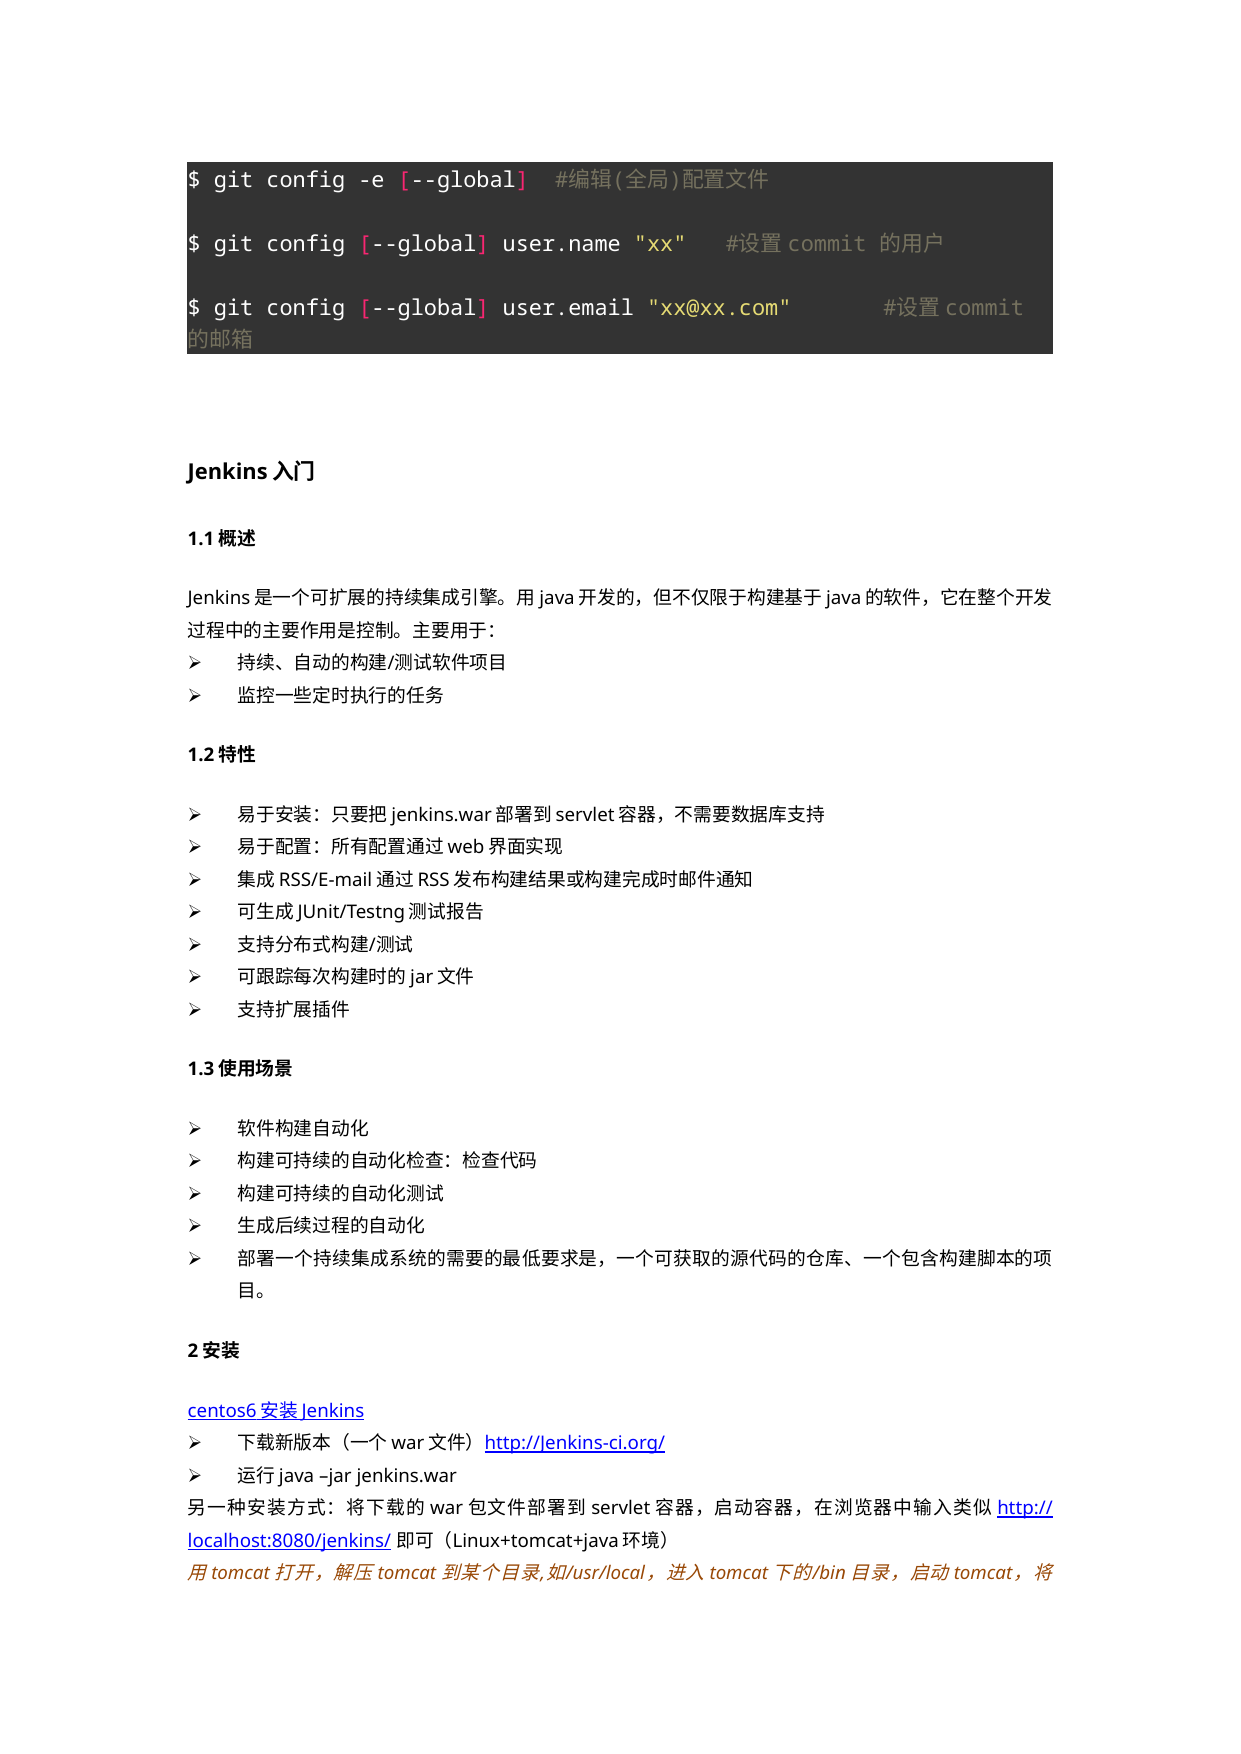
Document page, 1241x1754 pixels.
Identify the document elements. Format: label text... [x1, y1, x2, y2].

list 软件构建自动化 [187, 1111, 1053, 1143]
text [187, 1555, 1053, 1588]
list 支持扩展插件 [187, 992, 1053, 1024]
text centos6安装Jenkins [187, 1393, 1053, 1425]
text 另一种安装方式：将下载的war包文件部署到servlet容器，启动容器，在浏览器中输入类似http://localhost:8080/jenkins/ 即可（Linux+tomcat+java环境） [187, 1490, 1053, 1555]
list 监控一些定时执行的任务 [187, 678, 1053, 710]
text $ git config [--global] user.email "xx@xx.com" #设置 commit 的邮箱 [187, 289, 1053, 354]
list 集成RSS/E-mail通过RSS发布构建结果或构建完成时邮件通知 [187, 862, 1053, 894]
list 部署一个持续集成系统的需要的最低要求是，一个可获取的源代码的仓库、一个包含构建脚本的项目。 [187, 1241, 1053, 1306]
list 可跟踪每次构建时的jar文件 [187, 959, 1053, 992]
list 构建可持续的自动化检查：检查代码 [187, 1143, 1053, 1176]
subtitle 1.1概述 [187, 521, 1053, 553]
list 易于配置：所有配置通过web界面实现 [187, 829, 1053, 862]
text $ git config -e [--global] #编辑(全局)配置文件 [187, 162, 1053, 194]
subtitle 2安装 [187, 1333, 1053, 1366]
text Jenkins是一个可扩展的持续集成引擎。用java开发的，但不仅限于构建基于java的软件，它在整个开发过程中的主要作用是控制。主要用于： [187, 580, 1053, 645]
subtitle Jenkins入门 [187, 454, 1053, 486]
text $ git config [--global] user.name "xx" #设置 commit 的用户 [187, 226, 1053, 258]
subtitle 1.2特性 [187, 737, 1053, 770]
list 可生成JUnit/Testng测试报告 [187, 894, 1053, 927]
list 构建可持续的自动化测试 [187, 1176, 1053, 1208]
list 持续、自动的构建/测试软件项目 [187, 645, 1053, 678]
list 下载新版本（一个war文件）http://Jenkins-ci.org/ [187, 1425, 1053, 1458]
list 运行java –jar jenkins.war [187, 1458, 1053, 1490]
list 支持分布式构建/测试 [187, 927, 1053, 959]
subtitle 1.3使用场景 [187, 1051, 1053, 1084]
list 生成后续过程的自动化 [187, 1208, 1053, 1241]
list 易于安装：只要把jenkins.war部署到servlet容器，不需要数据库支持 [187, 797, 1053, 829]
